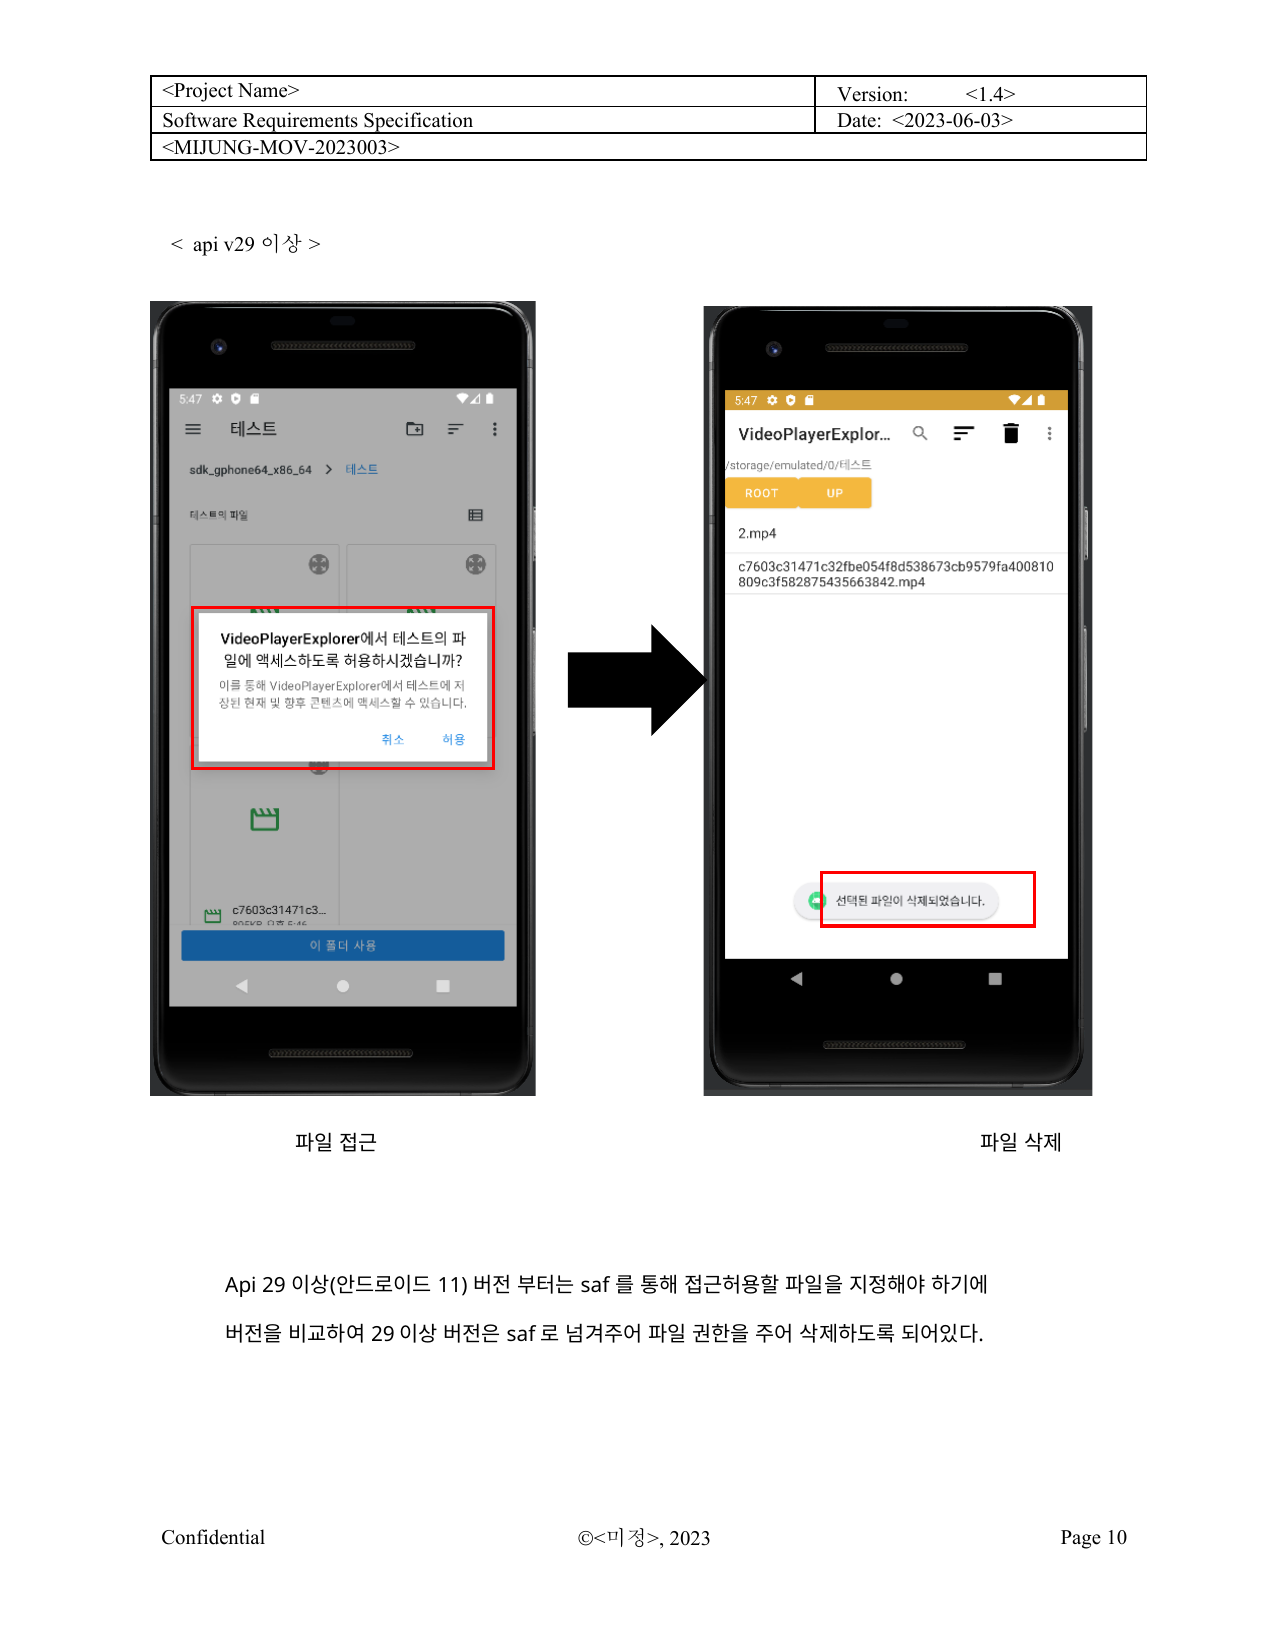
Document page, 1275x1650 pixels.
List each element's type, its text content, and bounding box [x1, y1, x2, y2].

picture [703, 306, 1093, 1096]
text Api 29 이상(안드로이드 11) 버전 부터는 saf 를 통해 접근허용할 파일을 지정해야 하기에 [150, 1268, 1125, 1299]
picture [150, 301, 536, 1096]
text < api v29 이상 > [150, 231, 1125, 256]
text 버전을 비교하여 29이상 버전은 saf 로 넘겨주어 파일 권한을 주어 삭제하도록 되어있다. [150, 1317, 1125, 1347]
